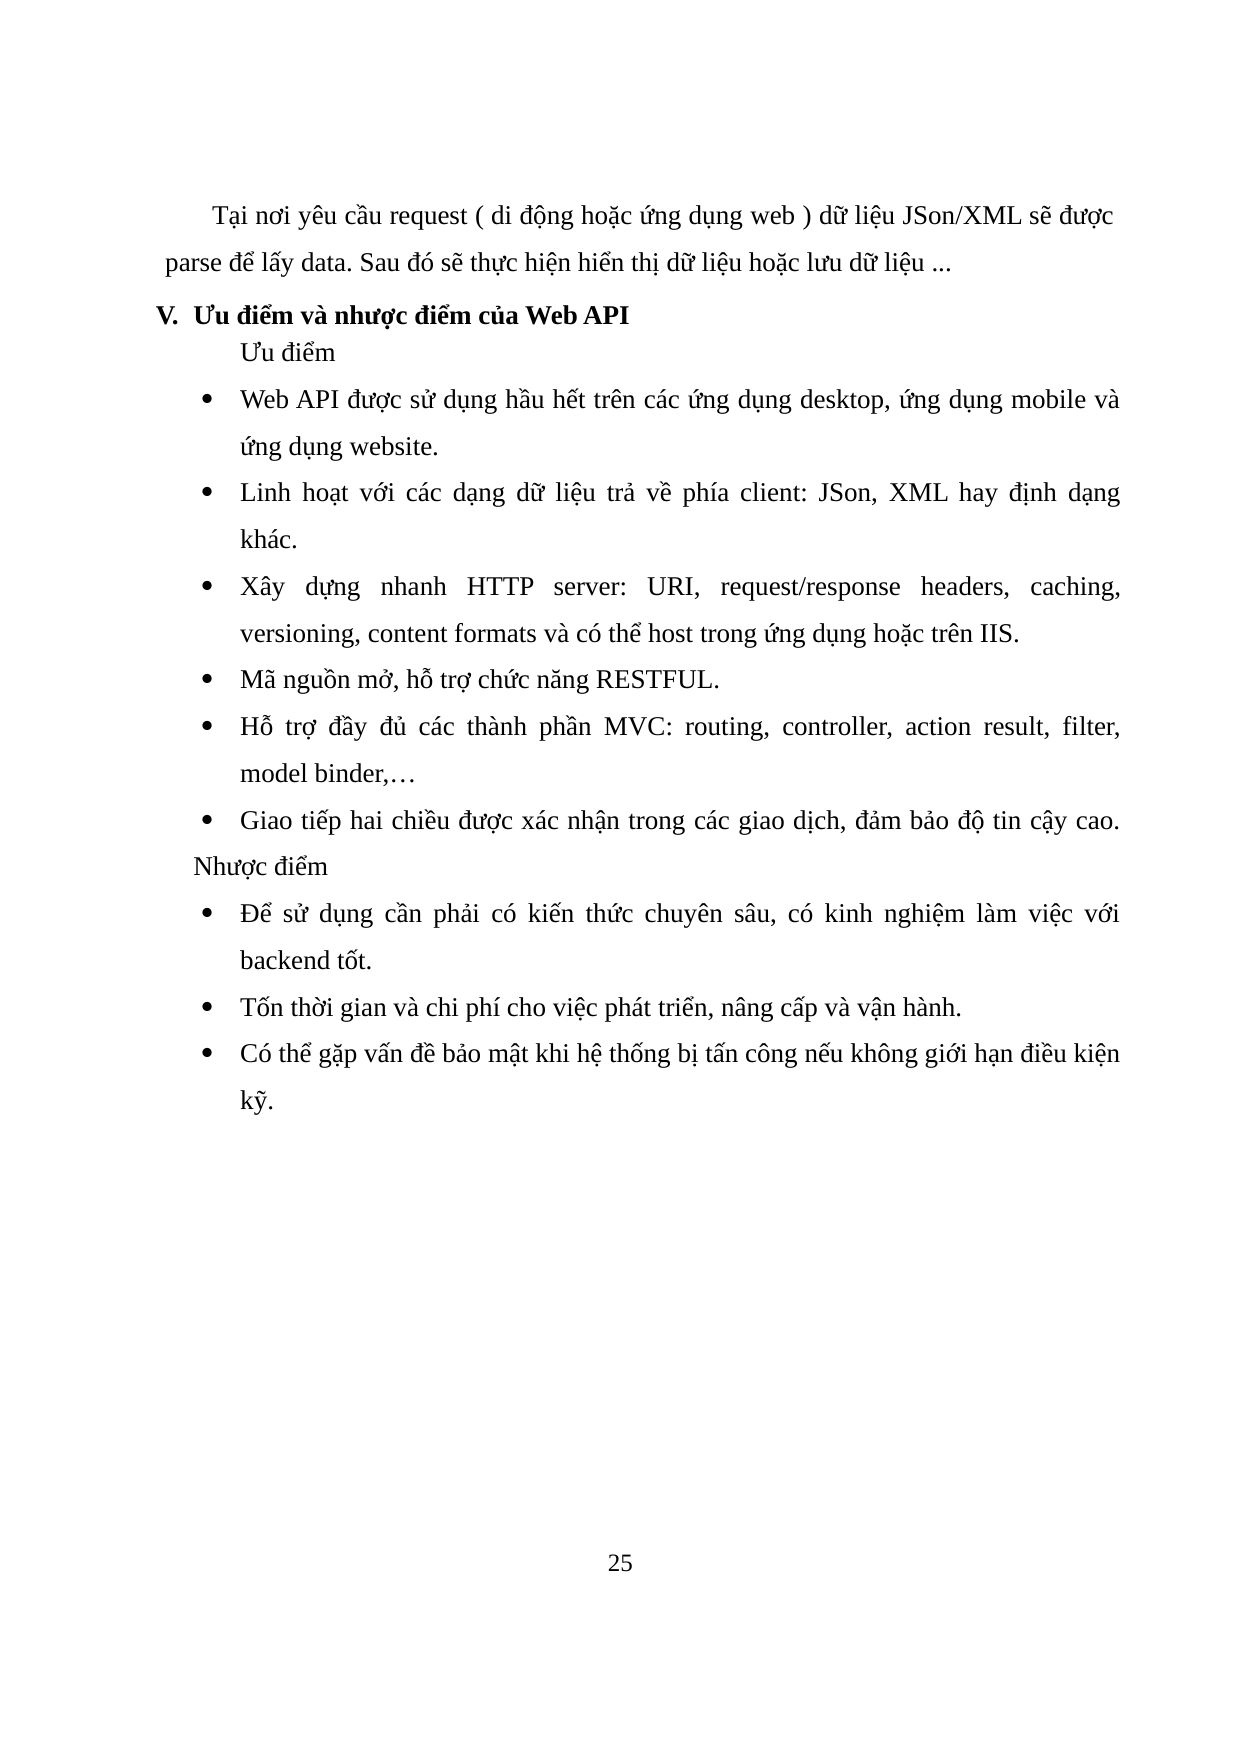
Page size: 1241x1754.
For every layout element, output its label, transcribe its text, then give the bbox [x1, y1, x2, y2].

list Ưu điểm [240, 336, 1122, 368]
list Web API được sử dụng hầu hết trên các ứng dụng desktop, ứng dụng mobile và ứng dụng website. [202, 383, 1122, 461]
list Giao tiếp hai chiều được xác nhận trong các giao dịch, đảm bảo độ tin cậy cao. Nhược điểm [193, 804, 1122, 882]
list Linh hoạt với các dạng dữ liệu trả về phía client: JSon, XML hay định dạng khác. [202, 477, 1122, 554]
list Để sử dụng cần phải có kiến thức chuyên sâu, có kinh nghiệm làm việc với backend tốt. [202, 897, 1122, 975]
subtitle V. Ưu điểm và nhược điểm của Web API [156, 299, 1122, 330]
list Xây dựng nhanh HTTP server: URI, request/response headers, caching, versioning, content formats và có thể host trong ứng dụng hoặc trên IIS. [202, 570, 1122, 648]
list Hỗ trợ đầy đủ các thành phần MVC: routing, controller, action result, filter, model binder,… [202, 710, 1122, 788]
text Tại nơi yêu cầu request ( di động hoặc ứng dụng web ) dữ liệu JSon/XML sẽ được parse để lấy data. Sau đó sẽ thực hiện hiển thị dữ liệu hoặc lưu dữ liệu ... [118, 199, 1122, 277]
list Mã nguồn mở, hỗ trợ chức năng RESTFUL. [202, 663, 1122, 695]
list Tốn thời gian và chi phí cho việc phát triển, nâng cấp và vận hành. [202, 991, 1122, 1022]
list Có thể gặp vấn đề bảo mật khi hệ thống bị tấn công nếu không giới hạn điều kiện kỹ. [202, 1037, 1122, 1115]
